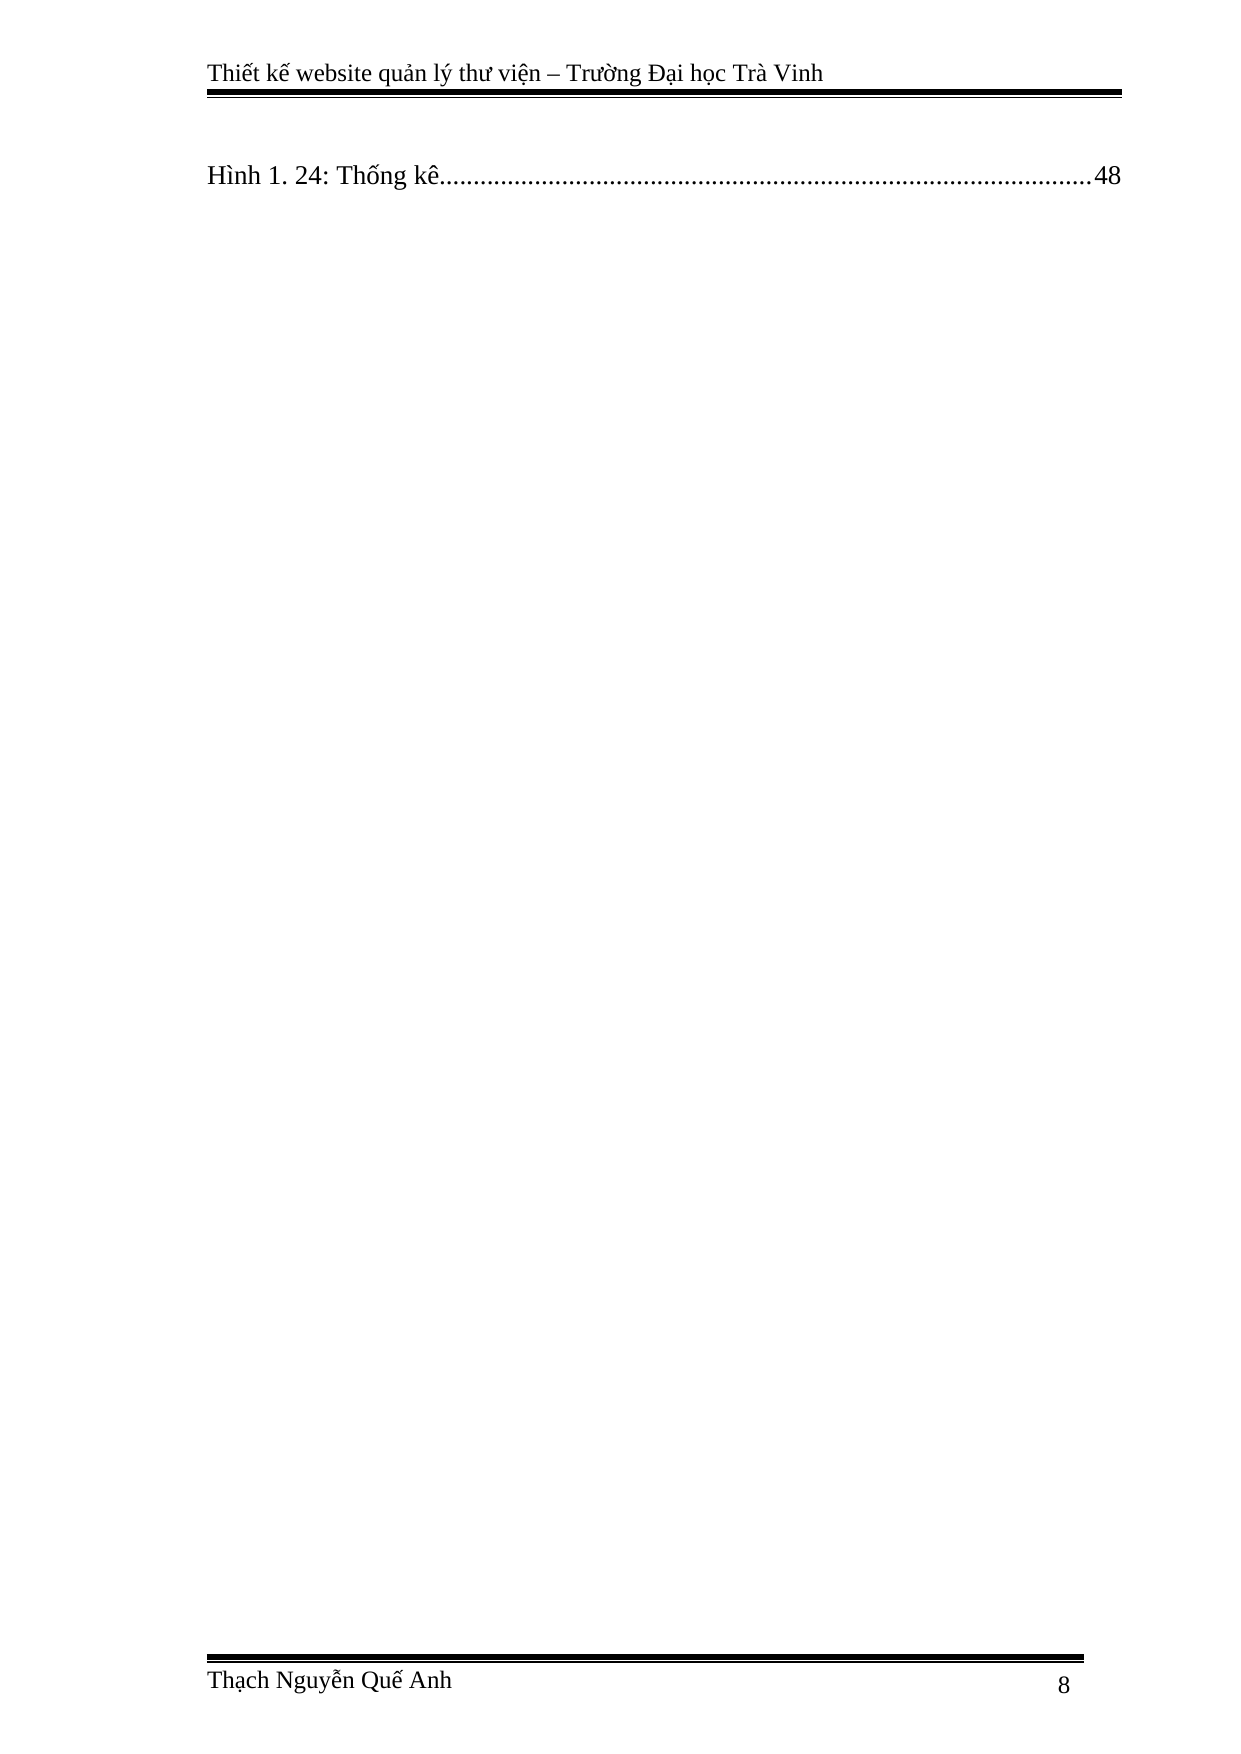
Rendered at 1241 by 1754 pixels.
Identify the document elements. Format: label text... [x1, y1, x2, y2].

text Hình 1. 24: Thống kê 48 [207, 159, 1122, 191]
